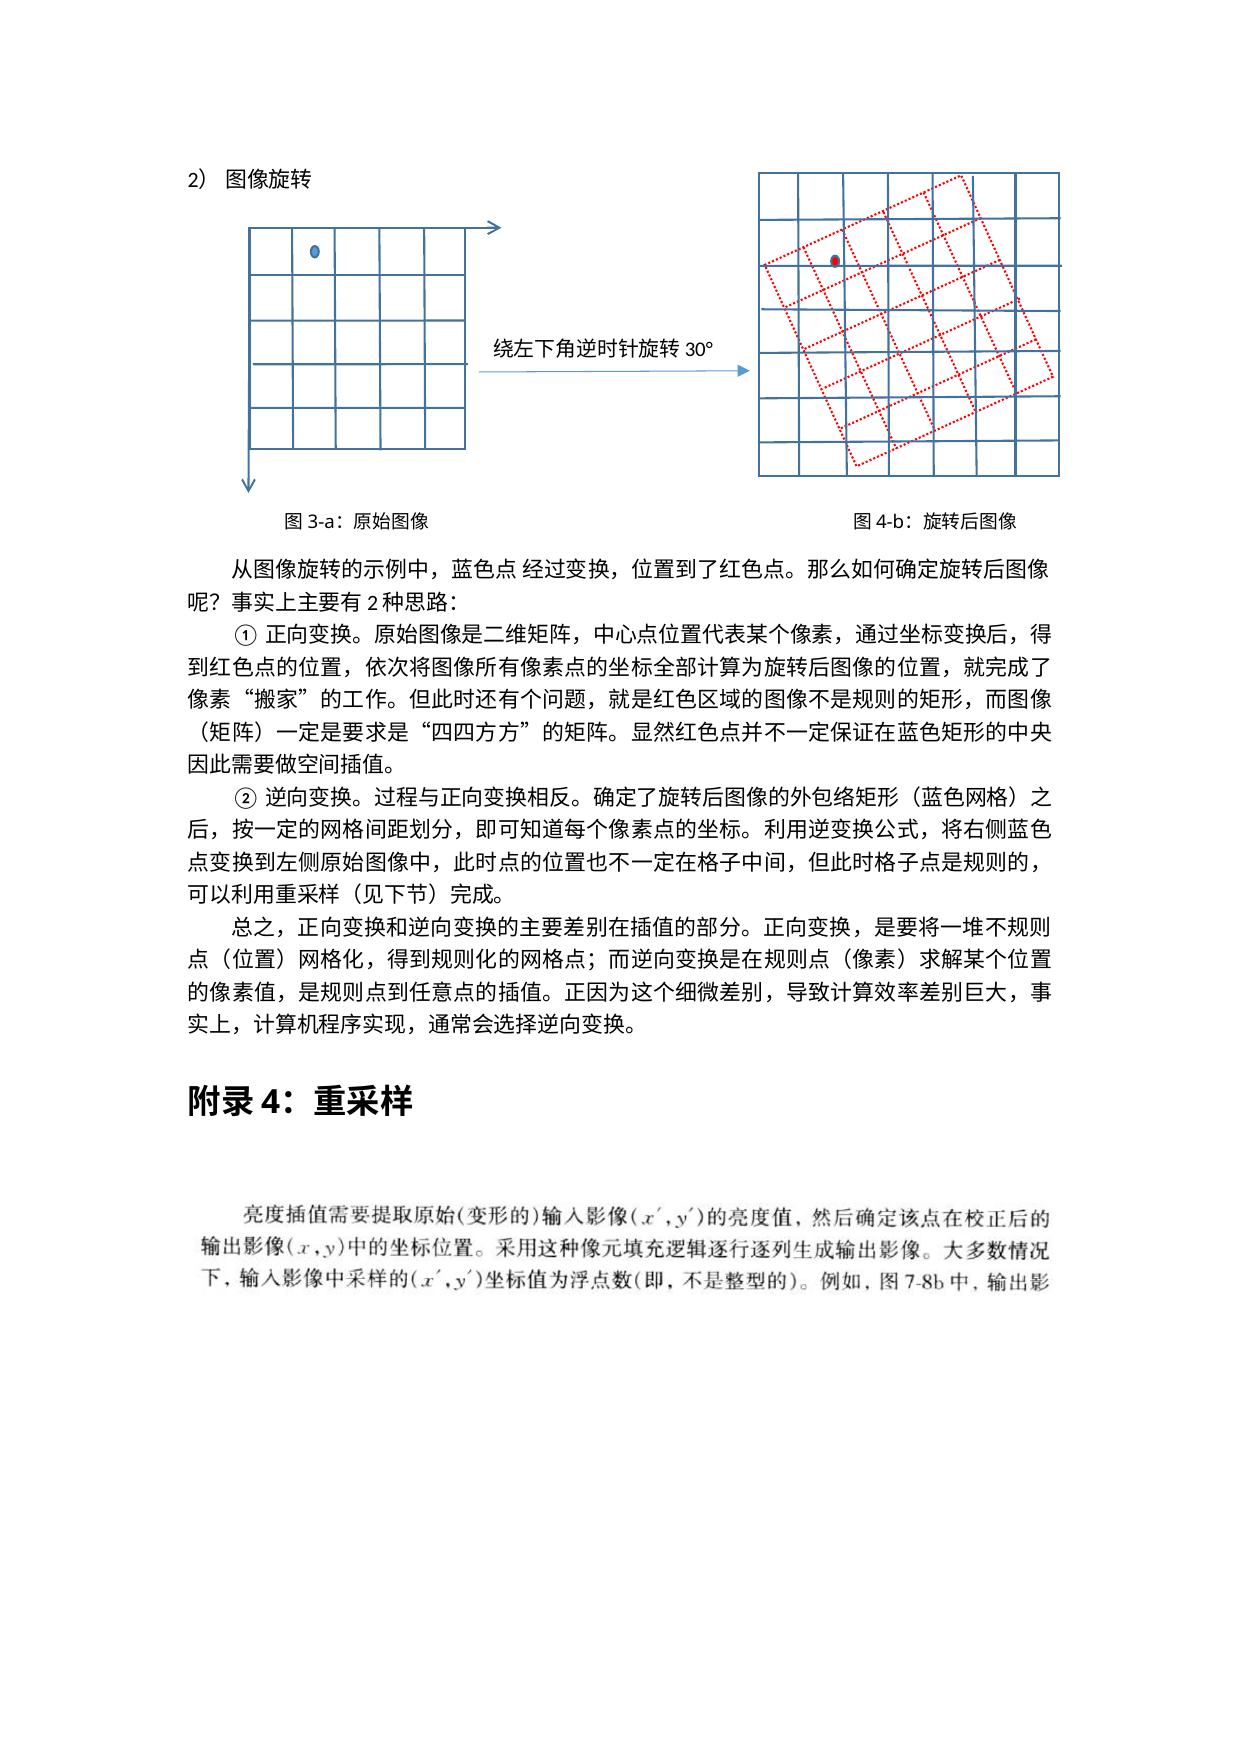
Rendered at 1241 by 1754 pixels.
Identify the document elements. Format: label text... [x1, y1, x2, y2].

picture [187, 1193, 1053, 1301]
text ②逆向变换。过程与正向变换相反。确定了旋转后图像的外包络矩形（蓝色网格）之后，按一定的网格间距划分，即可知道每个像素点的坐标。利用逆变换公式，将右侧蓝色点变换到左侧原始图像中，此时点的位置也不一定在格子中间，但此时格子点是规则的，可以利用重采样（见下节）完成。 [187, 779, 1053, 909]
list 图像旋转 [187, 162, 1053, 194]
subtitle 附录4：重采样 [187, 1067, 1053, 1132]
text ①正向变换。原始图像是二维矩阵，中心点位置代表某个像素，通过坐标变换后，得到红色点的位置，依次将图像所有像素点的坐标全部计算为旋转后图像的位置，就完成了像素“搬家”的工作。但此时还有个问题，就是红色区域的图像不是规则的矩形，而图像（矩阵）一定是要求是“四四方方”的矩阵。显然红色点并不一定保证在蓝色矩形的中央，因此需要做空间插值。 [187, 617, 1053, 779]
text 总之，正向变换和逆向变换的主要差别在插值的部分。正向变换，是要将一堆不规则点（位置）网格化，得到规则化的网格点；而逆向变换是在规则点（像素）求解某个位置的像素值，是规则点到任意点的插值。正因为这个细微差别，导致计算效率差别巨大，事实上，计算机程序实现，通常会选择逆向变换。 [187, 909, 1053, 1039]
text 从图像旋转的示例中，蓝色点 经过变换，位置到了红色点。那么如何确定旋转后图像呢？事实上主要有2种思路： [187, 552, 1053, 617]
